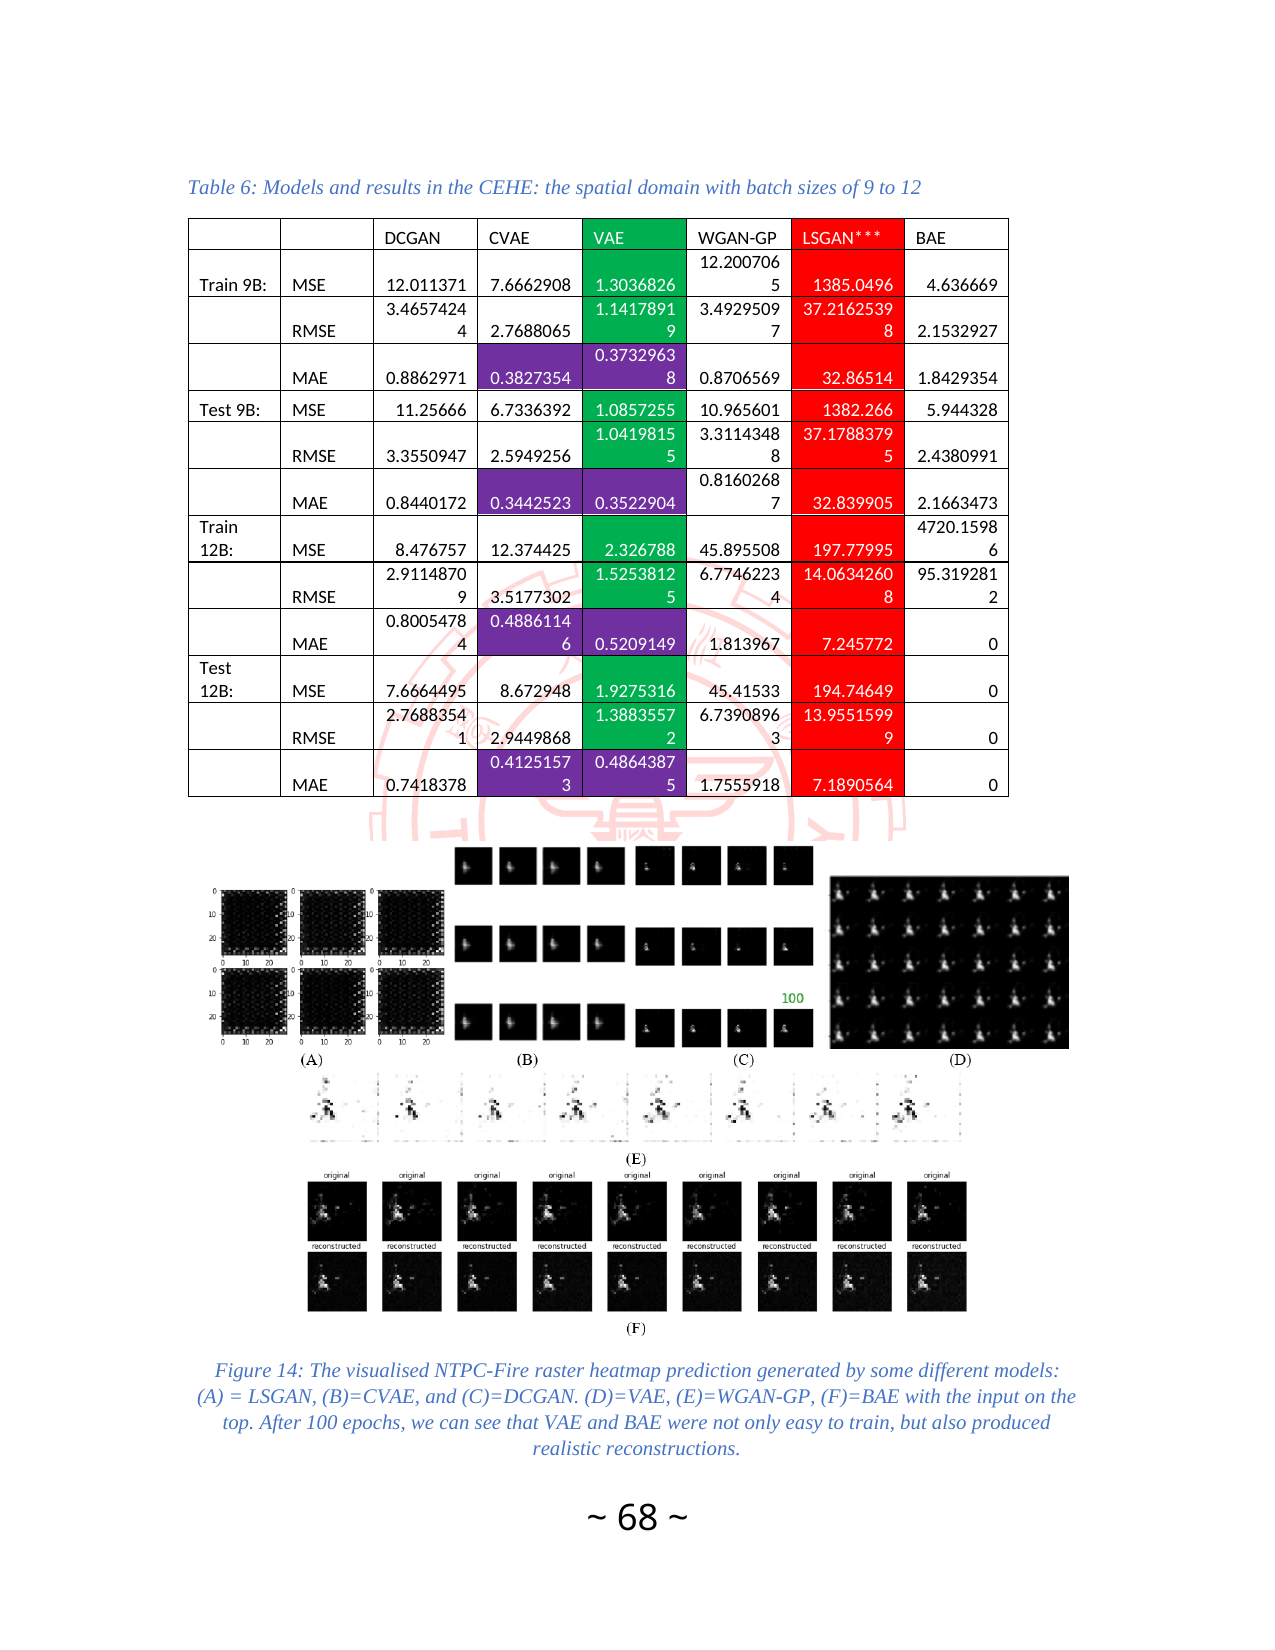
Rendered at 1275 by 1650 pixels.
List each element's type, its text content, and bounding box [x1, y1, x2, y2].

table_cell [189, 469, 280, 514]
table_cell [189, 609, 280, 655]
table_cell 6.73908963 [687, 703, 791, 749]
table_cell 0.3442523 [478, 469, 582, 514]
table_header BAE [905, 219, 1008, 249]
table_cell RMSE [281, 422, 373, 468]
table_cell MSE [281, 516, 373, 561]
table_cell 0 [905, 703, 1008, 749]
table_cell 1.3036826 [583, 250, 686, 296]
table_cell [189, 750, 280, 796]
table_cell MAE [281, 469, 373, 514]
table_cell 2.7688065 [478, 297, 582, 343]
table_cell Train 9B: [189, 250, 280, 296]
table_header VAE [583, 219, 686, 249]
table_cell 2.1663473 [905, 469, 1008, 514]
table_cell 0.3522904 [583, 469, 686, 514]
table_header LSGAN*** [792, 219, 904, 249]
table_cell 4.636669 [905, 250, 1008, 296]
table_cell 7.6664495 [374, 656, 477, 702]
table_cell 4720.15986 [905, 516, 1008, 561]
table_cell 1.7555918 [687, 750, 791, 796]
text Figure 14: The visualised NTPC-Fire raster heatmap prediction generated by some different models: (A) = LSGAN, (B)=CVAE, and (C)=DCGAN. (D)=VAE, (E)=WGAN-GP, (F)=BAE with the input on the top. After 100 epochs, we can see that VAE and BAE were not only easy to train, but also produced realistic reconstructions. [187, 1358, 1087, 1459]
table_cell MSE [281, 391, 373, 421]
table_cell MSE [281, 250, 373, 296]
table_cell 2.76883541 [374, 703, 477, 749]
table_cell 0.48643875 [583, 750, 686, 796]
table_cell Train 12B: [189, 516, 280, 561]
table_cell 1.8429354 [905, 344, 1008, 389]
table_cell 11.25666 [374, 391, 477, 421]
table_cell 2.9449868 [478, 703, 582, 749]
table_cell 0.7418378 [374, 750, 477, 796]
table_cell 37.21625398 [792, 297, 904, 343]
table_cell 194.74649 [792, 656, 904, 702]
table_cell 7.245772 [792, 609, 904, 655]
table_cell 197.77995 [792, 516, 904, 561]
table_cell 0.3827354 [478, 344, 582, 389]
table_cell 7.1890564 [792, 750, 904, 796]
table_cell 0.41251573 [478, 750, 582, 796]
table_cell 2.4380991 [905, 422, 1008, 468]
table_cell Test 9B: [189, 391, 280, 421]
table_cell 1.813967 [687, 609, 791, 655]
table_cell 0.5209149 [583, 609, 686, 655]
table_cell 0.8440172 [374, 469, 477, 514]
table_cell 14.06342608 [792, 563, 904, 608]
table_cell [189, 297, 280, 343]
table_cell 7.6662908 [478, 250, 582, 296]
table_cell 95.3192812 [905, 563, 1008, 608]
table_cell Test 12B: [189, 656, 280, 702]
text Table 6: Models and results in the CEHE: the spatial domain with batch sizes of 9 to 12 [187, 175, 1087, 199]
table_cell 0.8862971 [374, 344, 477, 389]
table_header DCGAN [374, 219, 477, 249]
table_cell 3.31143488 [687, 422, 791, 468]
table_header CVAE [478, 219, 582, 249]
table_cell 1382.266 [792, 391, 904, 421]
table_cell 12.2007065 [687, 250, 791, 296]
table_cell 12.374425 [478, 516, 582, 561]
table_cell 13.95515999 [792, 703, 904, 749]
table_cell 8.672948 [478, 656, 582, 702]
table_cell 0.37329638 [583, 344, 686, 389]
table_cell 1.0857255 [583, 391, 686, 421]
table_cell 2.5949256 [478, 422, 582, 468]
table_cell 3.46574244 [374, 297, 477, 343]
table_cell 3.49295097 [687, 297, 791, 343]
table_cell RMSE [281, 703, 373, 749]
table_header [189, 219, 280, 249]
table_cell [189, 703, 280, 749]
table_cell 0 [905, 656, 1008, 702]
table_cell 1.52538125 [583, 563, 686, 608]
table_cell 0 [905, 750, 1008, 796]
table_cell 3.3550947 [374, 422, 477, 468]
table_cell 37.17883795 [792, 422, 904, 468]
table_cell 6.7336392 [478, 391, 582, 421]
table_cell [189, 344, 280, 389]
table_header [281, 219, 373, 249]
table_cell 1.04198155 [583, 422, 686, 468]
table_cell [189, 422, 280, 468]
table_cell 0.81602687 [687, 469, 791, 514]
table_cell 45.895508 [687, 516, 791, 561]
table_cell 8.476757 [374, 516, 477, 561]
table_cell 1.14178919 [583, 297, 686, 343]
table_cell MAE [281, 609, 373, 655]
table_cell 0.8706569 [687, 344, 791, 389]
table_cell 32.86514 [792, 344, 904, 389]
table_cell 12.011371 [374, 250, 477, 296]
table_cell 1.38835572 [583, 703, 686, 749]
table_cell [189, 563, 280, 608]
picture [202, 841, 1073, 1339]
table_cell 3.5177302 [478, 563, 582, 608]
table_cell 32.839905 [792, 469, 904, 514]
table_cell RMSE [281, 563, 373, 608]
table_header WGAN-GP [687, 219, 791, 249]
table_cell MAE [281, 750, 373, 796]
table_cell 2.1532927 [905, 297, 1008, 343]
table_cell 10.965601 [687, 391, 791, 421]
table_cell 1.9275316 [583, 656, 686, 702]
table_cell 0 [905, 609, 1008, 655]
table_cell 1385.0496 [792, 250, 904, 296]
table_cell 45.41533 [687, 656, 791, 702]
table_cell 2.91148709 [374, 563, 477, 608]
table_cell 2.326788 [583, 516, 686, 561]
table_cell MAE [281, 344, 373, 389]
table_cell 0.80054784 [374, 609, 477, 655]
table_cell 6.77462234 [687, 563, 791, 608]
table_cell 5.944328 [905, 391, 1008, 421]
table_cell RMSE [281, 297, 373, 343]
table_cell 0.48861146 [478, 609, 582, 655]
table_cell MSE [281, 656, 373, 702]
